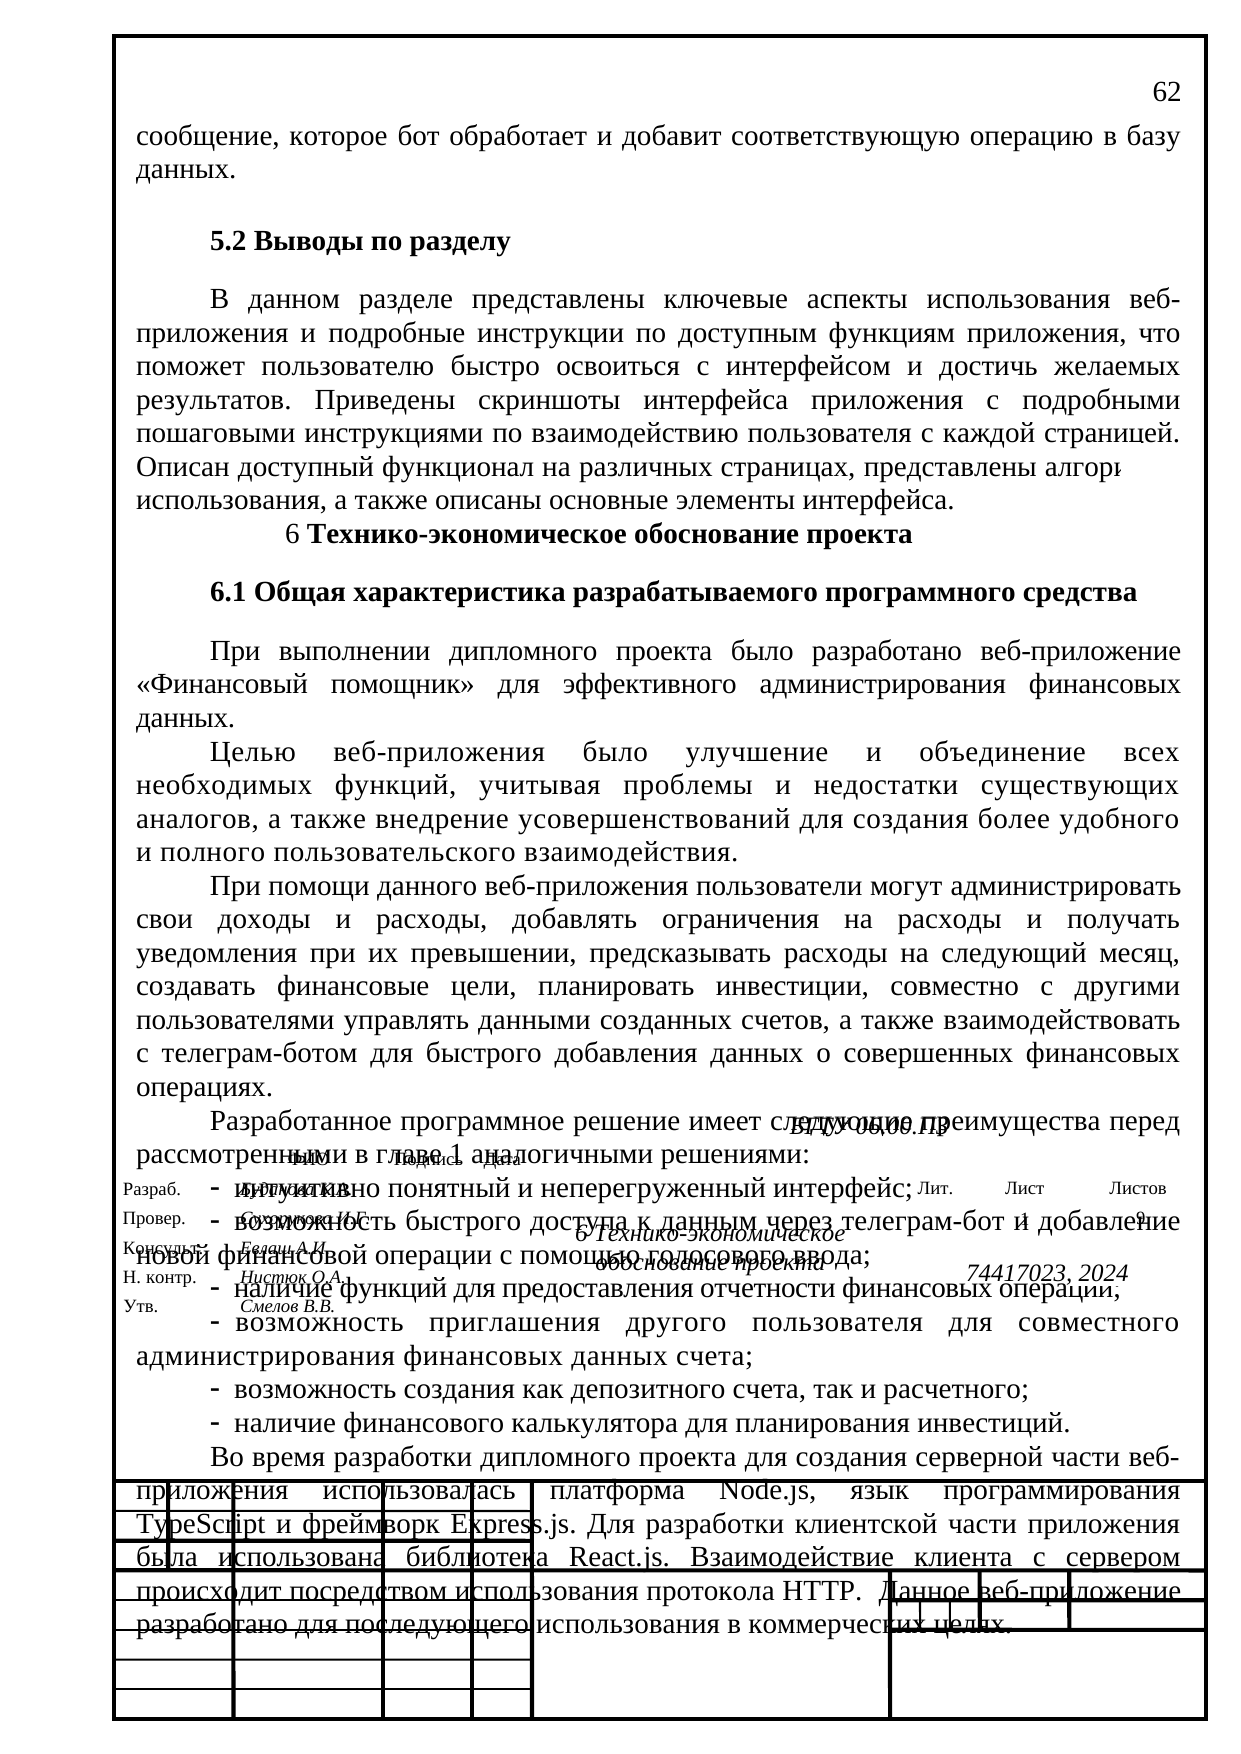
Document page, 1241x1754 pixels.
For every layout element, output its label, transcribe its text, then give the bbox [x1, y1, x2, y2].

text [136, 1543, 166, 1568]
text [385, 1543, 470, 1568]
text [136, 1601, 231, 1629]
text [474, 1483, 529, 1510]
text При помощи данного веб-приложения пользователи могут администрировать свои доходы и расходы, добавлять ограничения на расходы и получать уведомления при их превышении, предсказывать расходы на следующий месяц, создавать финансовые цели, планировать инвестиции, совместно с другими пользователями управлять данными созданных счетов, а также взаимодействовать с телеграм-ботом для быстрого добавления данных о совершенных финансовых операциях. [136, 868, 1181, 1103]
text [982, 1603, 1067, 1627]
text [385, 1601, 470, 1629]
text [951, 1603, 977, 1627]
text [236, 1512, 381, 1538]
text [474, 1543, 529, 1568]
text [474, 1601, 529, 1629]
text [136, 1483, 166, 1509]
list возможность создания как депозитного счета, так и расчетного; [136, 1371, 1181, 1405]
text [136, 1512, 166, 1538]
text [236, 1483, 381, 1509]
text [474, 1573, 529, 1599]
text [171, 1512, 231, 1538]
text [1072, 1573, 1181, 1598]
text Во время разработки дипломного проекта для создания серверной части веб-приложения использовалась платформа Node.js, язык программирования TypeScript и фреймворк Express.js. Для разработки клиентской части приложения была использована библиотека React.js. Взаимодействие клиента с сервером происходит посредством использования протокола HTTP. Данное веб-приложение разработано для последующего использования в коммерческих целях. [136, 1439, 1181, 1479]
list возможность быстрого доступа к данным через телеграм-бот и добавление новой финансовой операции с помощью голосового ввода; [136, 1203, 1181, 1271]
subtitle Технико-экономическое обоснование проекта [211, 516, 1181, 549]
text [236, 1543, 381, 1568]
text Целью веб-приложения было улучшение и объединение всех необходимых функций, учитывая проблемы и недостатки существующих аналогов, а также внедрение усовершенствований для создания более удобного и полного пользовательского взаимодействия. [136, 734, 1181, 868]
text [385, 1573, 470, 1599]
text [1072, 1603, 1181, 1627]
list наличие функций для предоставления отчетности финансовых операций; [136, 1271, 1181, 1304]
text В данном разделе представлены ключевые аспекты использования веб-приложения и подробные инструкции по доступным функциям приложения, что поможет пользователю быстро освоиться с интерфейсом и достичь желаемых результатов. Приведены скриншоты интерфейса приложения с подробными пошаговыми инструкциями по взаимодействию пользователя с каждой страницей. Описан доступный функционал на различных страницах, представлены алгоритмы использования, а также описаны основные элементы интерфейса. [136, 281, 1181, 516]
subtitle Выводы по разделу [136, 223, 1181, 256]
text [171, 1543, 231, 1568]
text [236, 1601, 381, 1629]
list наличие финансового калькулятора для планирования инвестиций. [136, 1405, 1181, 1439]
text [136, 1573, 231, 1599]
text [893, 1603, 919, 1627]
text Во время разработки дипломного проекта для создания серверной части веб-приложения использовалась платформа Node.js, язык программирования TypeScript и фреймворк Express.js. Для разработки клиентской части приложения была использована библиотека React.js. Взаимодействие клиента с сервером происходит посредством использования протокола HTTP. Данное веб-приложение разработано для последующего использования в коммерческих целях. [534, 1483, 1181, 1568]
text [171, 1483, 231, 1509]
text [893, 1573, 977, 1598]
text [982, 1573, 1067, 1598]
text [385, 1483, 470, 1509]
text При выполнении дипломного проекта было разработано веб-приложение «Финансовый помощник» для эффективного администрирования финансовых данных. [136, 633, 1181, 734]
text Разработанное программное решение имеет следующие преимущества перед рассмотренными в главе 1 аналогичными решениями: [136, 1103, 1181, 1170]
subtitle Общая характеристика разрабатываемого программного средства [136, 574, 1181, 608]
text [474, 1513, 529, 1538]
list возможность приглашения другого пользователя для совместного администрирования финансовых данных счета; [136, 1304, 1181, 1371]
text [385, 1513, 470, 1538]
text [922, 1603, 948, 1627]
list интуитивно понятный и неперегруженный интерфейс; [136, 1170, 1181, 1203]
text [136, 118, 1181, 185]
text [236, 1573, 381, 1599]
